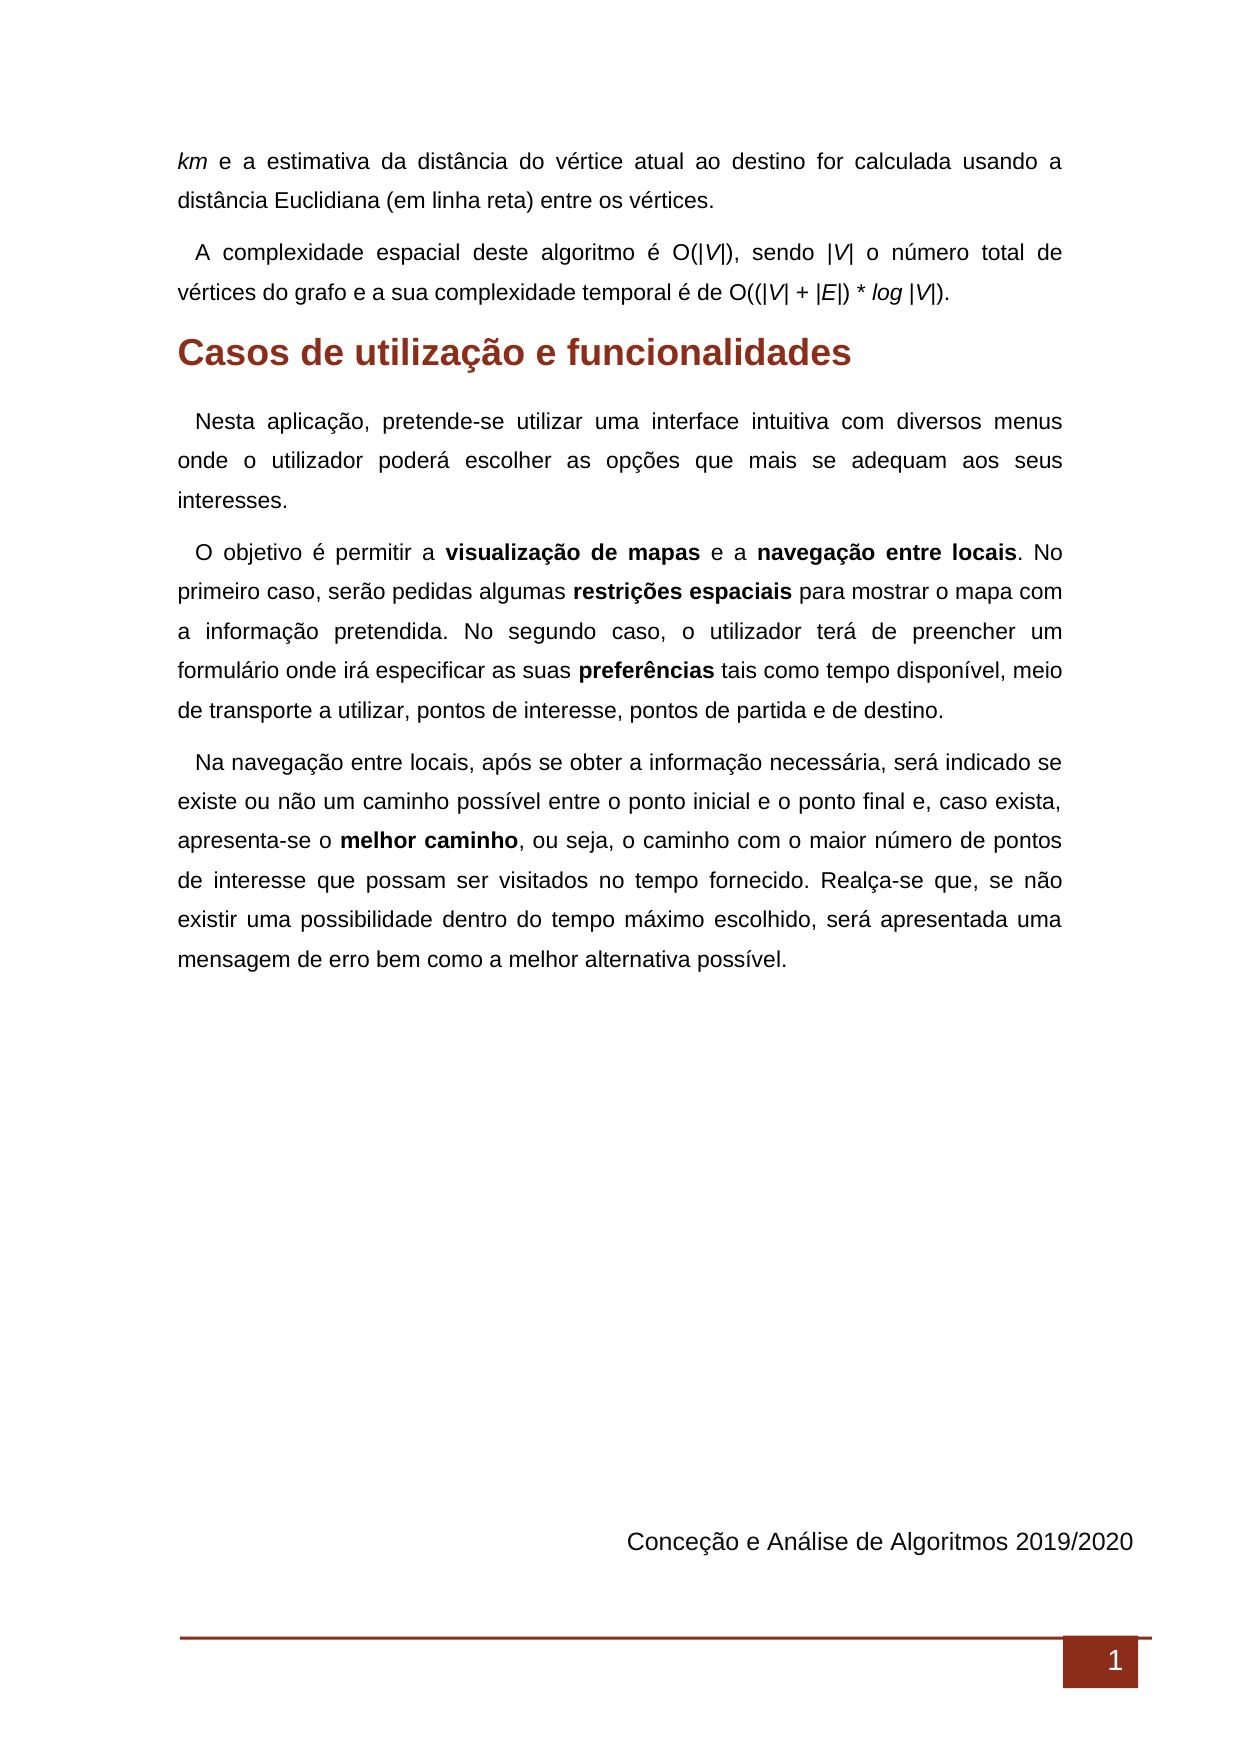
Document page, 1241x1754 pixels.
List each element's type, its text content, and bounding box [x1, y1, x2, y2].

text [177, 148, 1063, 213]
text O objetivo é permitir a visualização de mapas e a navegação entre locais. No primeiro caso, serão pedidas algumas restrições espaciais para mostrar o mapa com a informação pretendida. No segundo caso, o utilizador terá de preencher um formulário onde irá especificar as suas preferências tais como tempo disponível, meio de transporte a utilizar, pontos de interesse, pontos de partida e de destino. [177, 539, 1063, 723]
text Nesta aplicação, pretende-se utilizar uma interface intuitiva com diversos menus onde o utilizador poderá escolher as opções que mais se adequam aos seus interesses. [177, 408, 1063, 513]
text A complexidade espacial deste algoritmo é O(|V|), sendo |V| o número total de vértices do grafo e a sua complexidade temporal é de O((|V| + |E|) * log |V|). [177, 239, 1063, 305]
subtitle Casos de utilização e funcionalidades [177, 331, 1063, 374]
text Na navegação entre locais, após se obter a informação necessária, será indicado se existe ou não um caminho possível entre o ponto inicial e o ponto final e, caso exista, apresenta-se o melhor caminho, ou seja, o caminho com o maior número de pontos de interesse que possam ser visitados no tempo fornecido. Realça-se que, se não existir uma possibilidade dentro do tempo máximo escolhido, será apresentada uma mensagem de erro bem como a melhor alternativa possível. [177, 748, 1063, 972]
